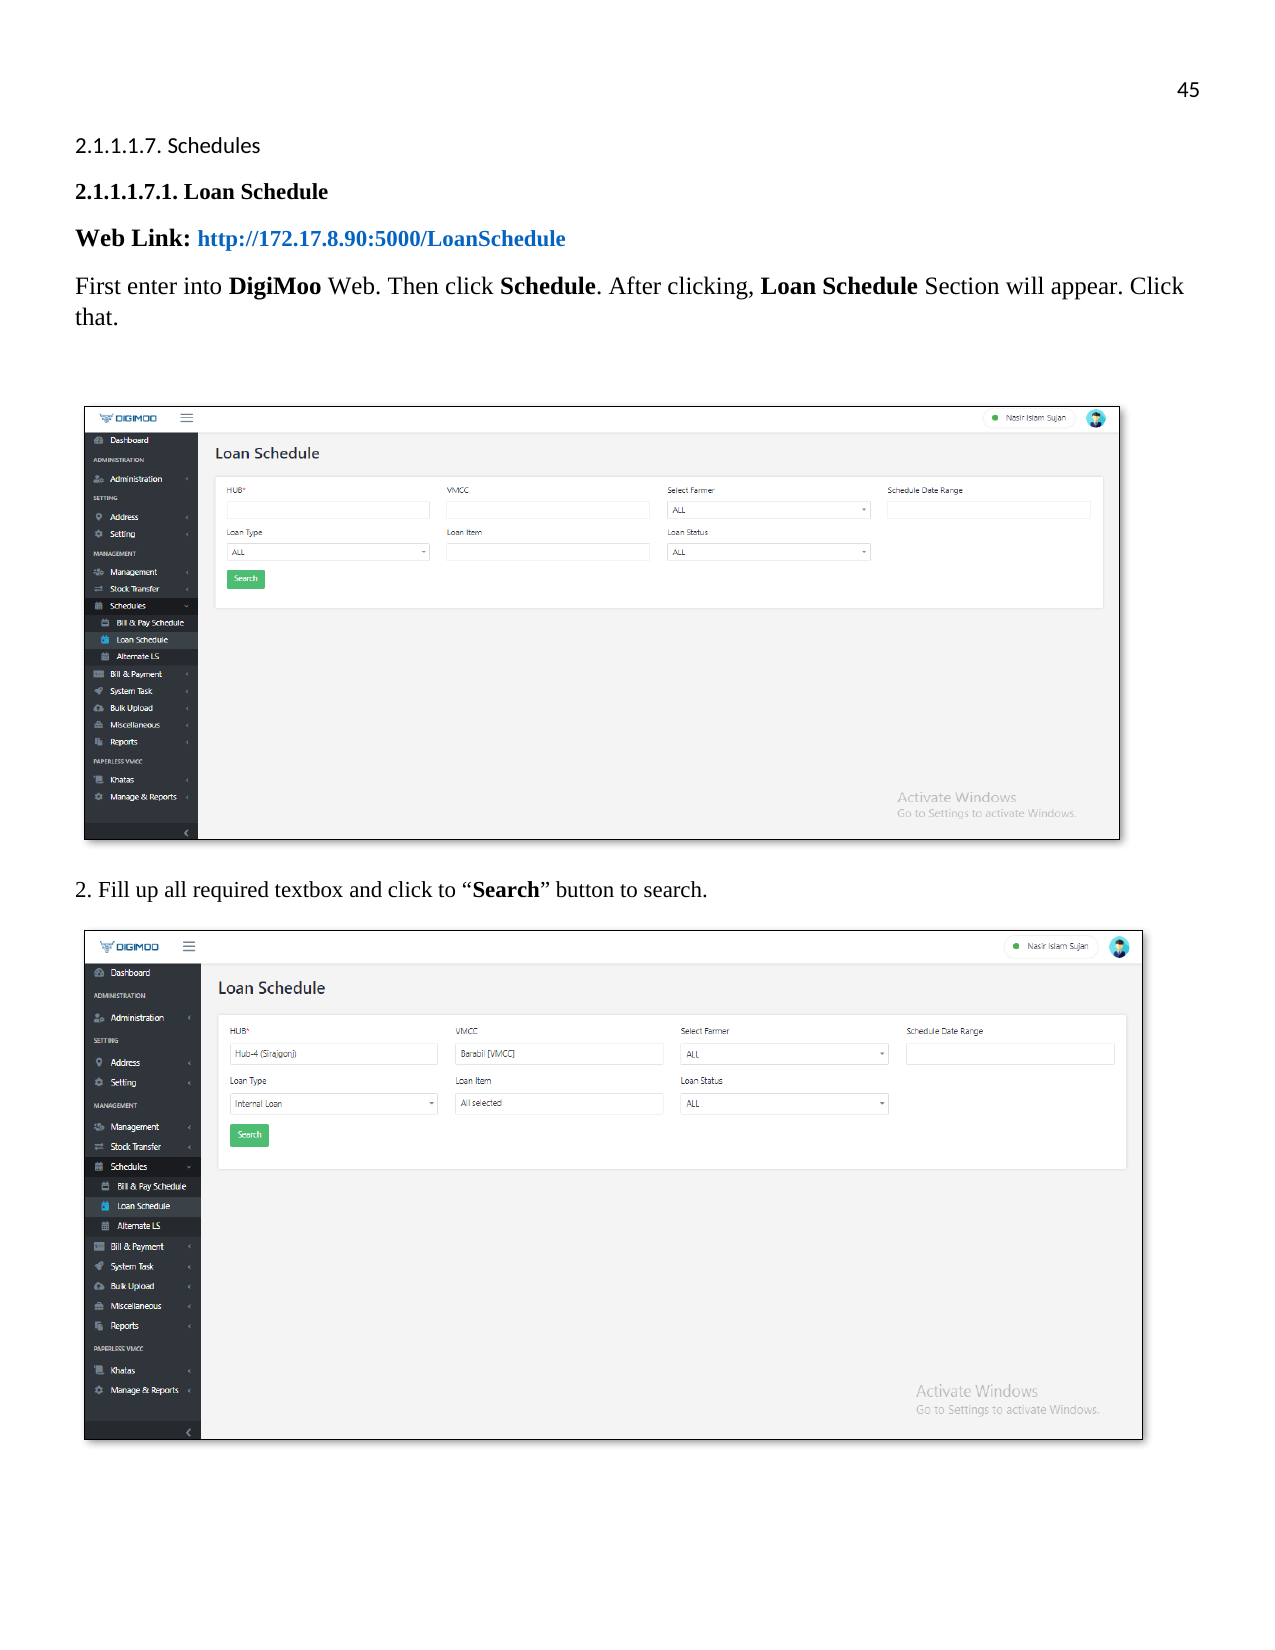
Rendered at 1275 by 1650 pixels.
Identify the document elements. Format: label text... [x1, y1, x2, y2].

text 2. Fill up all required textbox and click to “Search” button to search. [75, 876, 1200, 902]
text First enter into DigiMoo Web. Then click Schedule. After clicking, Loan Schedule Section will appear. Click that. [75, 271, 1200, 331]
picture [85, 407, 1119, 839]
text 2.1.1.1.7.1. Loan Schedule [75, 178, 1200, 204]
text 2.1.1.1.7. Schedules [75, 131, 1200, 159]
picture [85, 931, 1142, 1439]
text Web Link: http://172.17.8.90:5000/LoanSchedule [75, 223, 1200, 252]
